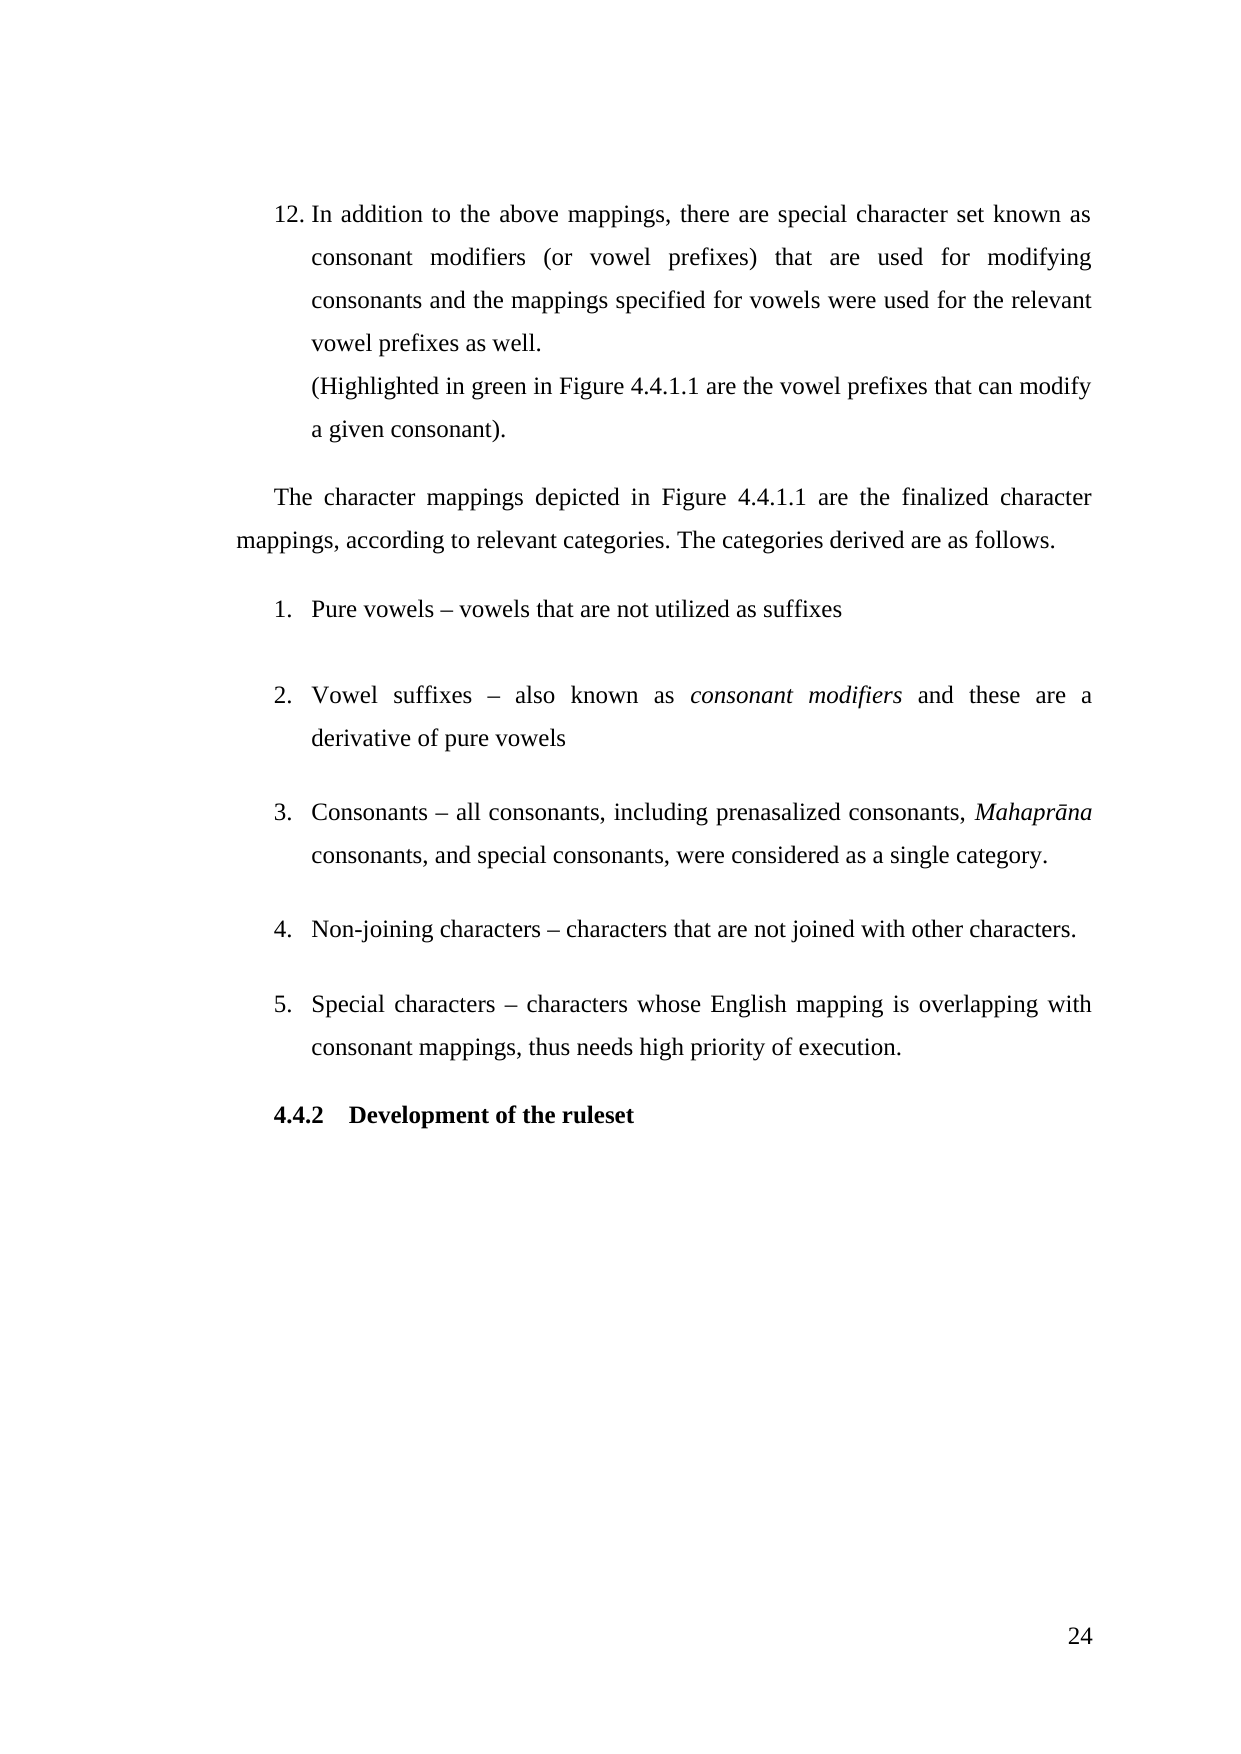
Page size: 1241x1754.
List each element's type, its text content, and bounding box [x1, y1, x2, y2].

list Special characters – characters whose English mapping is overlapping with consonant mappings, thus needs high priority of execution. [274, 989, 1092, 1061]
list (Highlighted in green in Figure 4.4.1.1 are the vowel prefixes that can modify a given consonant). [311, 371, 1092, 443]
text The character mappings depicted in Figure 4.4.1.1 are the finalized character mappings, according to relevant categories. The categories derived are as follows. [236, 482, 1092, 554]
list Pure vowels – vowels that are not utilized as suffixes [274, 594, 1092, 622]
list Vowel suffixes – also known as consonant modifiers and these are a derivative of pure vowels [274, 680, 1092, 752]
list Consonants – all consonants, including prenasalized consonants, Mahaprāna consonants, and special consonants, were considered as a single category. [274, 797, 1092, 869]
list Non-joining characters – characters that are not joined with other characters. [274, 914, 1092, 943]
list In addition to the above mappings, there are special character set known as consonant modifiers (or vowel prefixes) that are used for modifying consonants and the mappings specified for vowels were used for the relevant vowel prefixes as well. [274, 199, 1092, 357]
subtitle Development of the ruleset [274, 1100, 1092, 1129]
